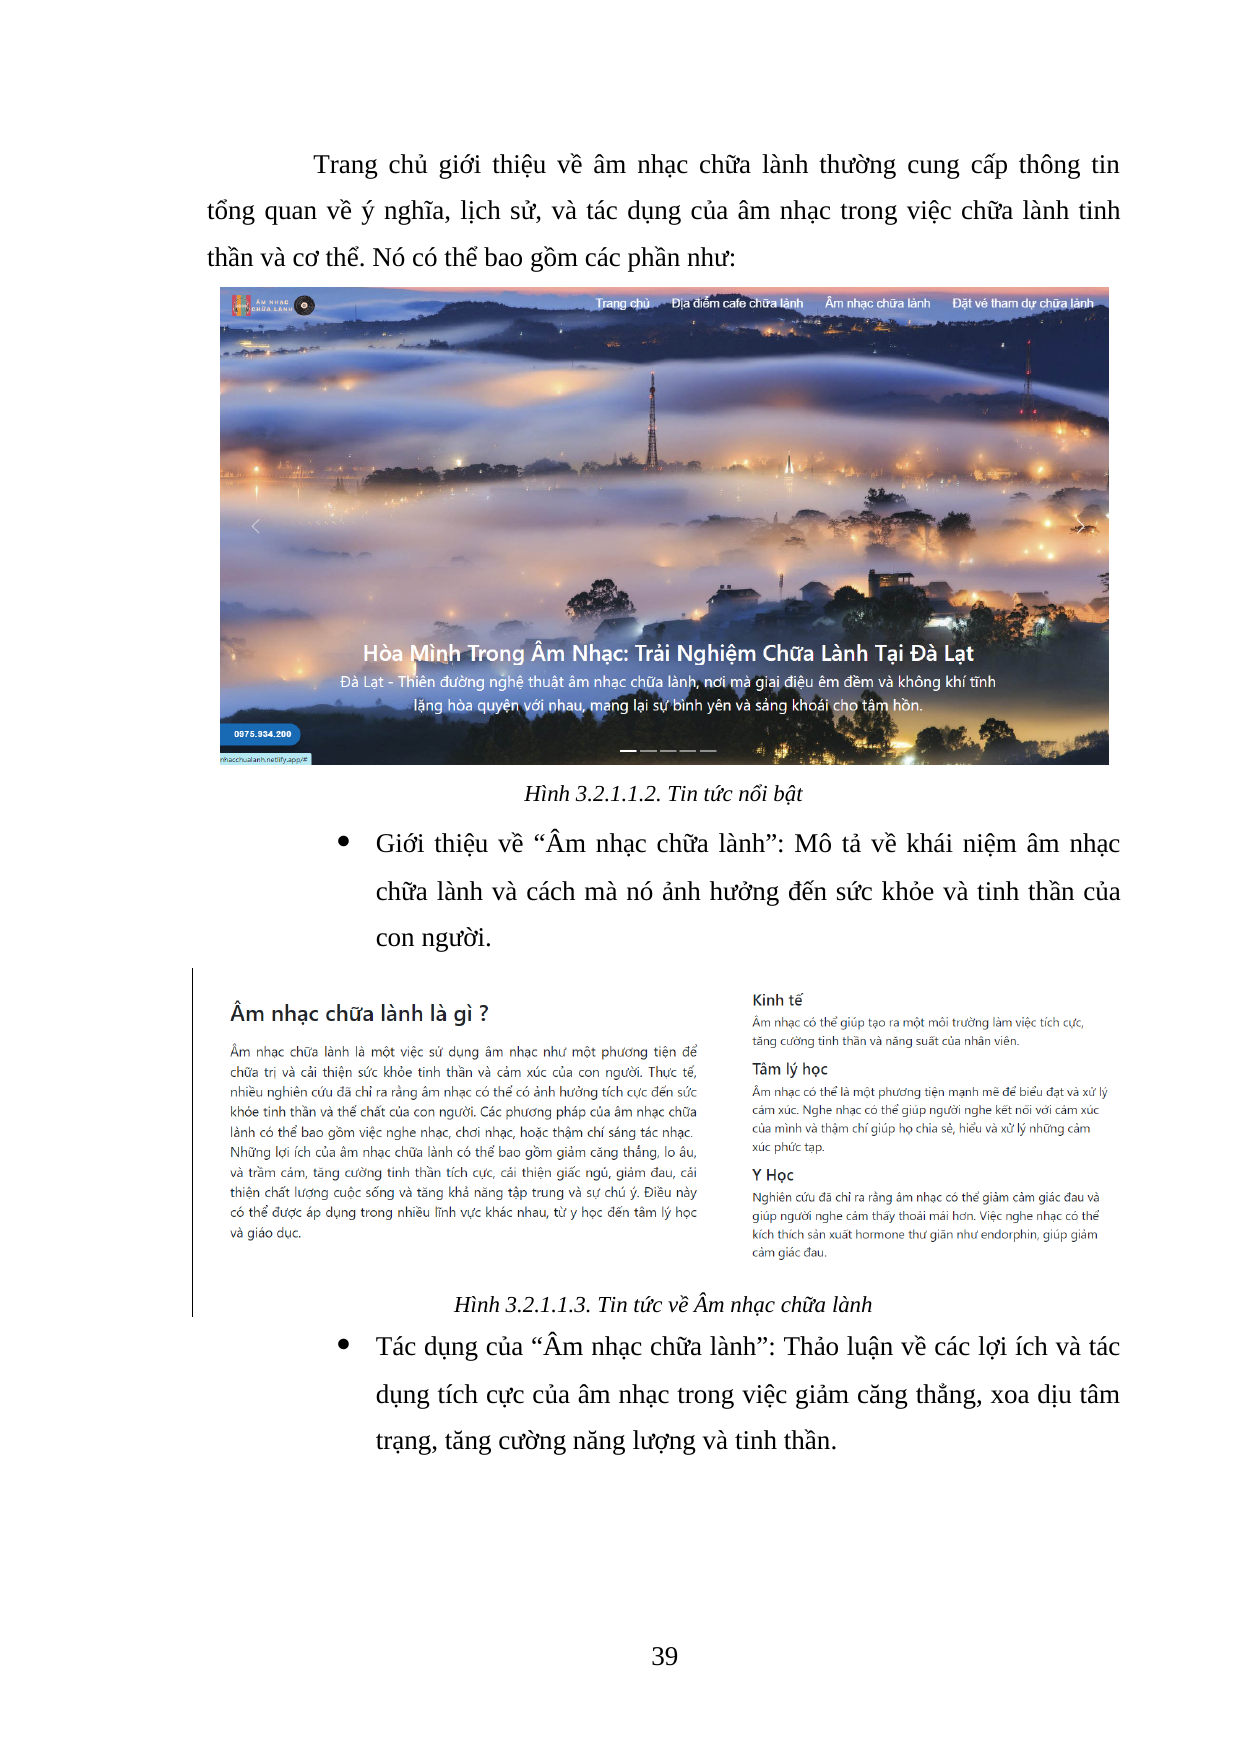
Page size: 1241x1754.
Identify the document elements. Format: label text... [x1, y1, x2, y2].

picture [214, 968, 1115, 1278]
picture [220, 287, 1109, 765]
text Hình 3.2.1.1.2. Tin tức nổi bật [207, 780, 1122, 806]
text Trang chủ giới thiệu về âm nhạc chữa lành thường cung cấp thông tin tổng quan về ý nghĩa, lịch sử, và tác dụng của âm nhạc trong việc chữa lành tinh thần và cơ thể. Nó có thể bao gồm các phần như: [207, 148, 1122, 272]
list Tác dụng của “Âm nhạc chữa lành”: Thảo luận về các lợi ích và tác dụng tích cực của âm nhạc trong việc giảm căng thẳng, xoa dịu tâm trạng, tăng cường năng lượng và tinh thần. [338, 1330, 1122, 1456]
list Giới thiệu về “Âm nhạc chữa lành”: Mô tả về khái niệm âm nhạc chữa lành và cách mà nó ảnh hưởng đến sức khỏe và tinh thần của con người. [338, 827, 1122, 953]
